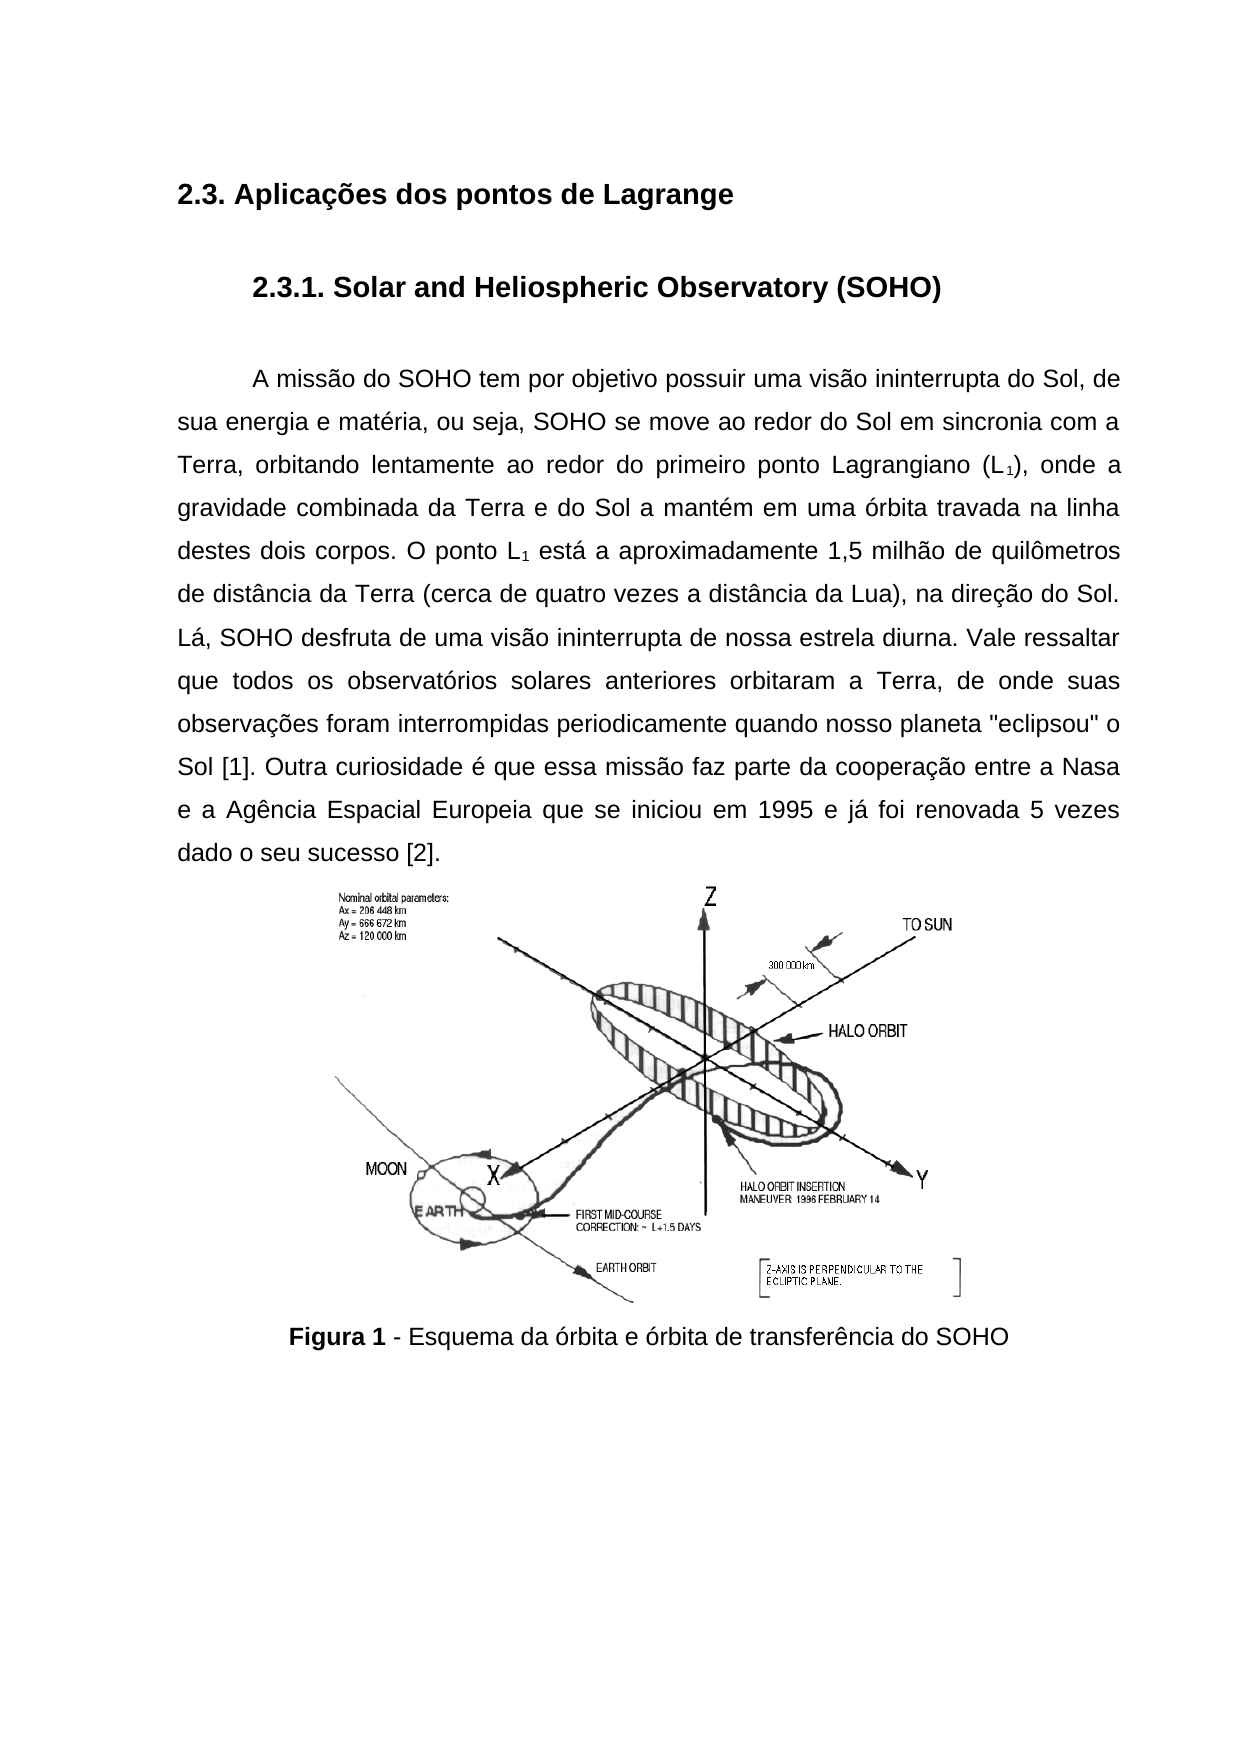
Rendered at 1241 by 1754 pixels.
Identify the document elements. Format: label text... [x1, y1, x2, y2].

picture [329, 881, 970, 1309]
subtitle 2.3.1. Solar and Heliospheric Observatory (SOHO) [177, 270, 1122, 304]
text Figura 1 - Esquema da órbita e órbita de transferência do SOHO [177, 1322, 1122, 1350]
text A missão do SOHO tem por objetivo possuir uma visão ininterrupta do Sol, de sua energia e matéria, ou seja, SOHO se move ao redor do Sol em sincronia com a Terra, orbitando lentamente ao redor do primeiro ponto Lagrangiano (L1), onde a gravidade combinada da Terra e do Sol a mantém em uma órbita travada na linha destes dois corpos. O ponto L1 está a aproximadamente 1,5 milhão de quilômetros de distância da Terra (cerca de quatro vezes a distância da Lua), na direção do Sol. Lá, SOHO desfruta de uma visão ininterrupta de nossa estrela diurna. Vale ressaltar que todos os observatórios solares anteriores orbitaram a Terra, de onde suas observações foram interrompidas periodicamente quando nosso planeta "eclipsou" o Sol [1]. Outra curiosidade é que essa missão faz parte da cooperação entre a Nasa e a Agência Espacial Europeia que se iniciou em 1995 e já foi renovada 5 vezes dado o seu sucesso [2]. [177, 364, 1122, 867]
subtitle 2.3. Aplicações dos pontos de Lagrange [177, 177, 1122, 211]
